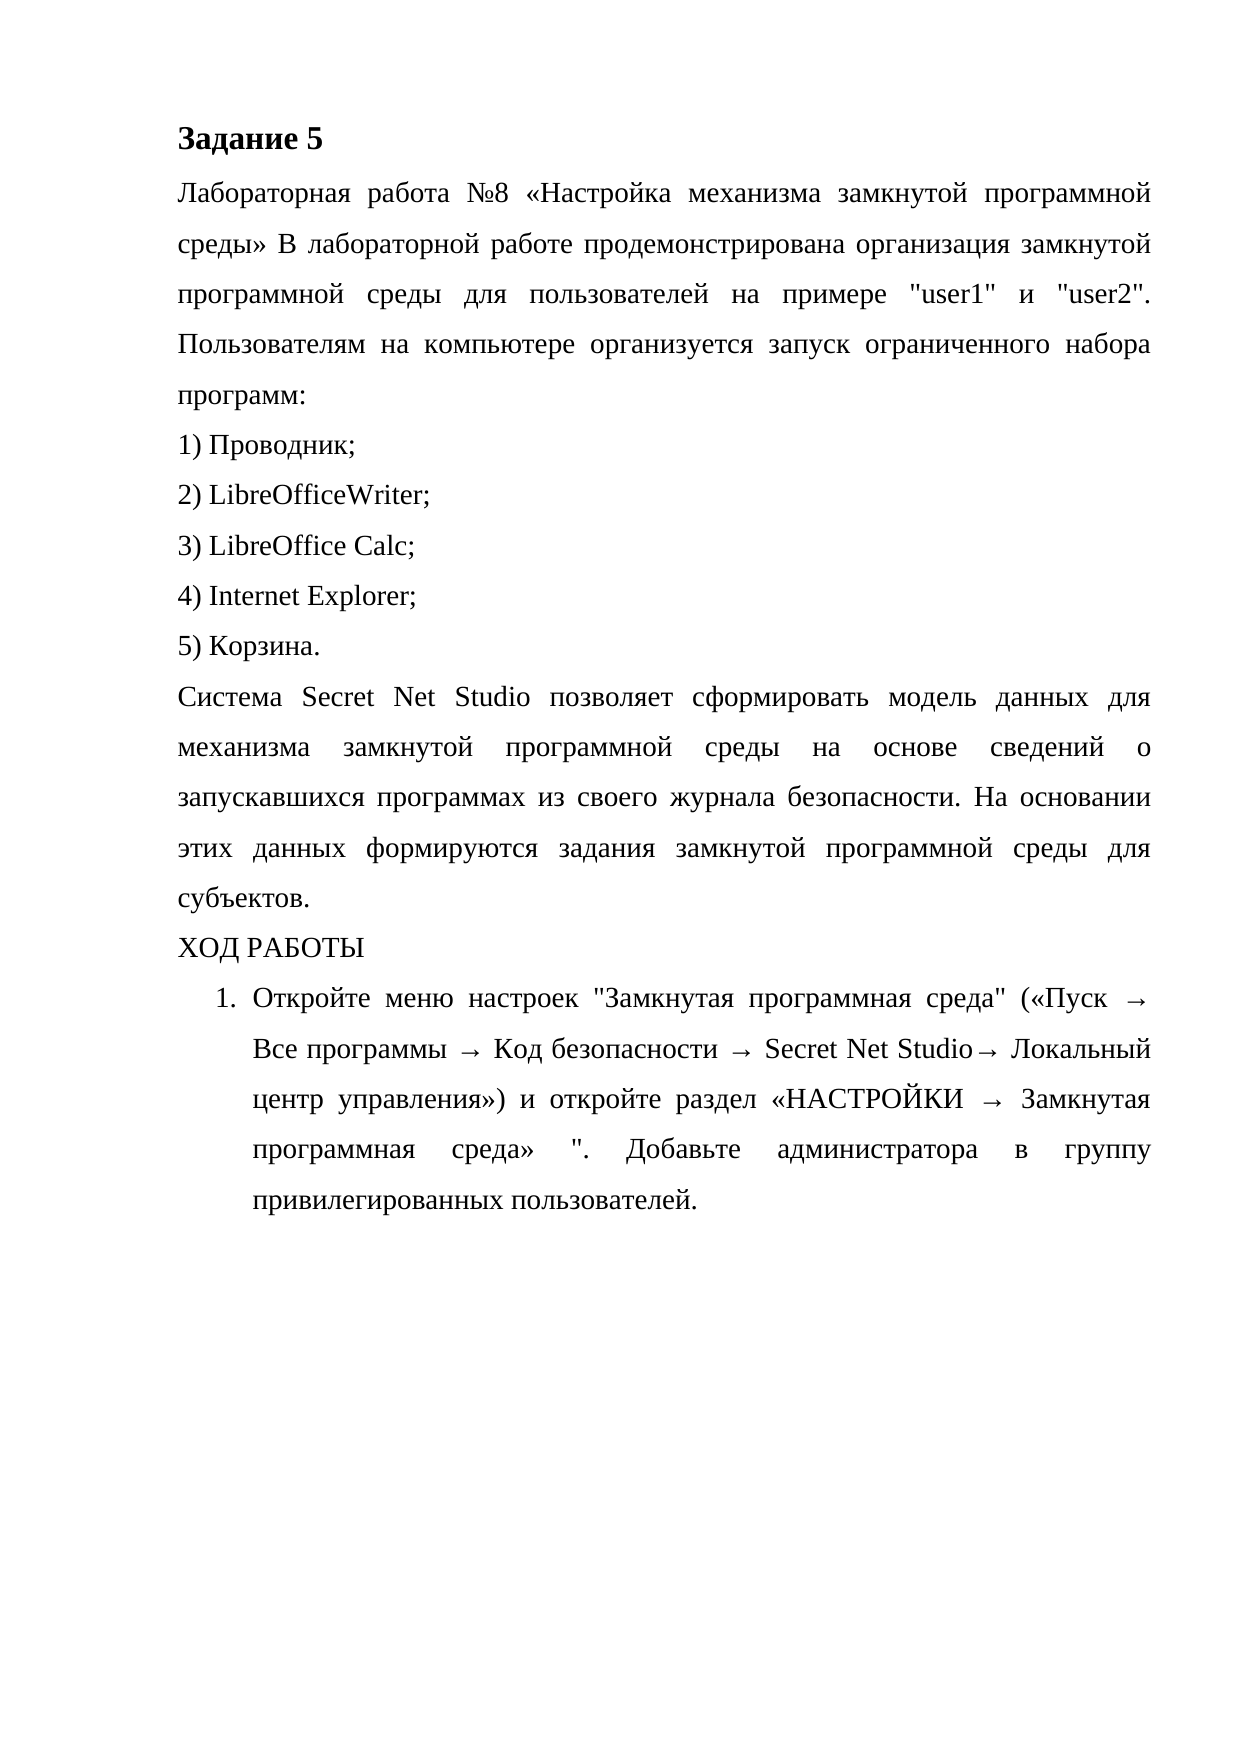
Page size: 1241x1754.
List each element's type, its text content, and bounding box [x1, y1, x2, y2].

text 2) LibreOfficeWriter; [177, 578, 1152, 612]
text Задание 5 [177, 219, 1152, 257]
text ХОД РАБОТЫ [177, 1031, 1152, 1064]
list Откройте меню настроек "Замкнутая программная среда" («Пуск → Все программы → Код безопасности → Secret Net Studio→ Локальный центр управления») и откройте раздел «НАСТРОЙКИ → Замкнутая программная среда» ". Добавьте администратора в группу привилегированных пользователей. [215, 1081, 1152, 1316]
text 1) Проводник; [177, 528, 1152, 561]
text 5) Корзина. [177, 729, 1152, 763]
text Лабораторная работа №8 «Настройка механизма замкнутой программной среды» В лабораторной работе продемонстрирована организация замкнутой программной среды для пользователей на примере "user1" и "user2". Пользователям на компьютере организуется запуск ограниченного набора программ: [177, 276, 1152, 511]
text 4) Internet Explorer; [177, 679, 1152, 712]
text 3) LibreOffice Calc; [177, 628, 1152, 662]
text Система Secret Net Studio позволяет сформировать модель данных для механизма замкнутой программной среды на основе сведений о запускавшихся программах из своего журнала безопасности. На основании этих данных формируются задания замкнутой программной среды для субъектов. [177, 779, 1152, 1014]
